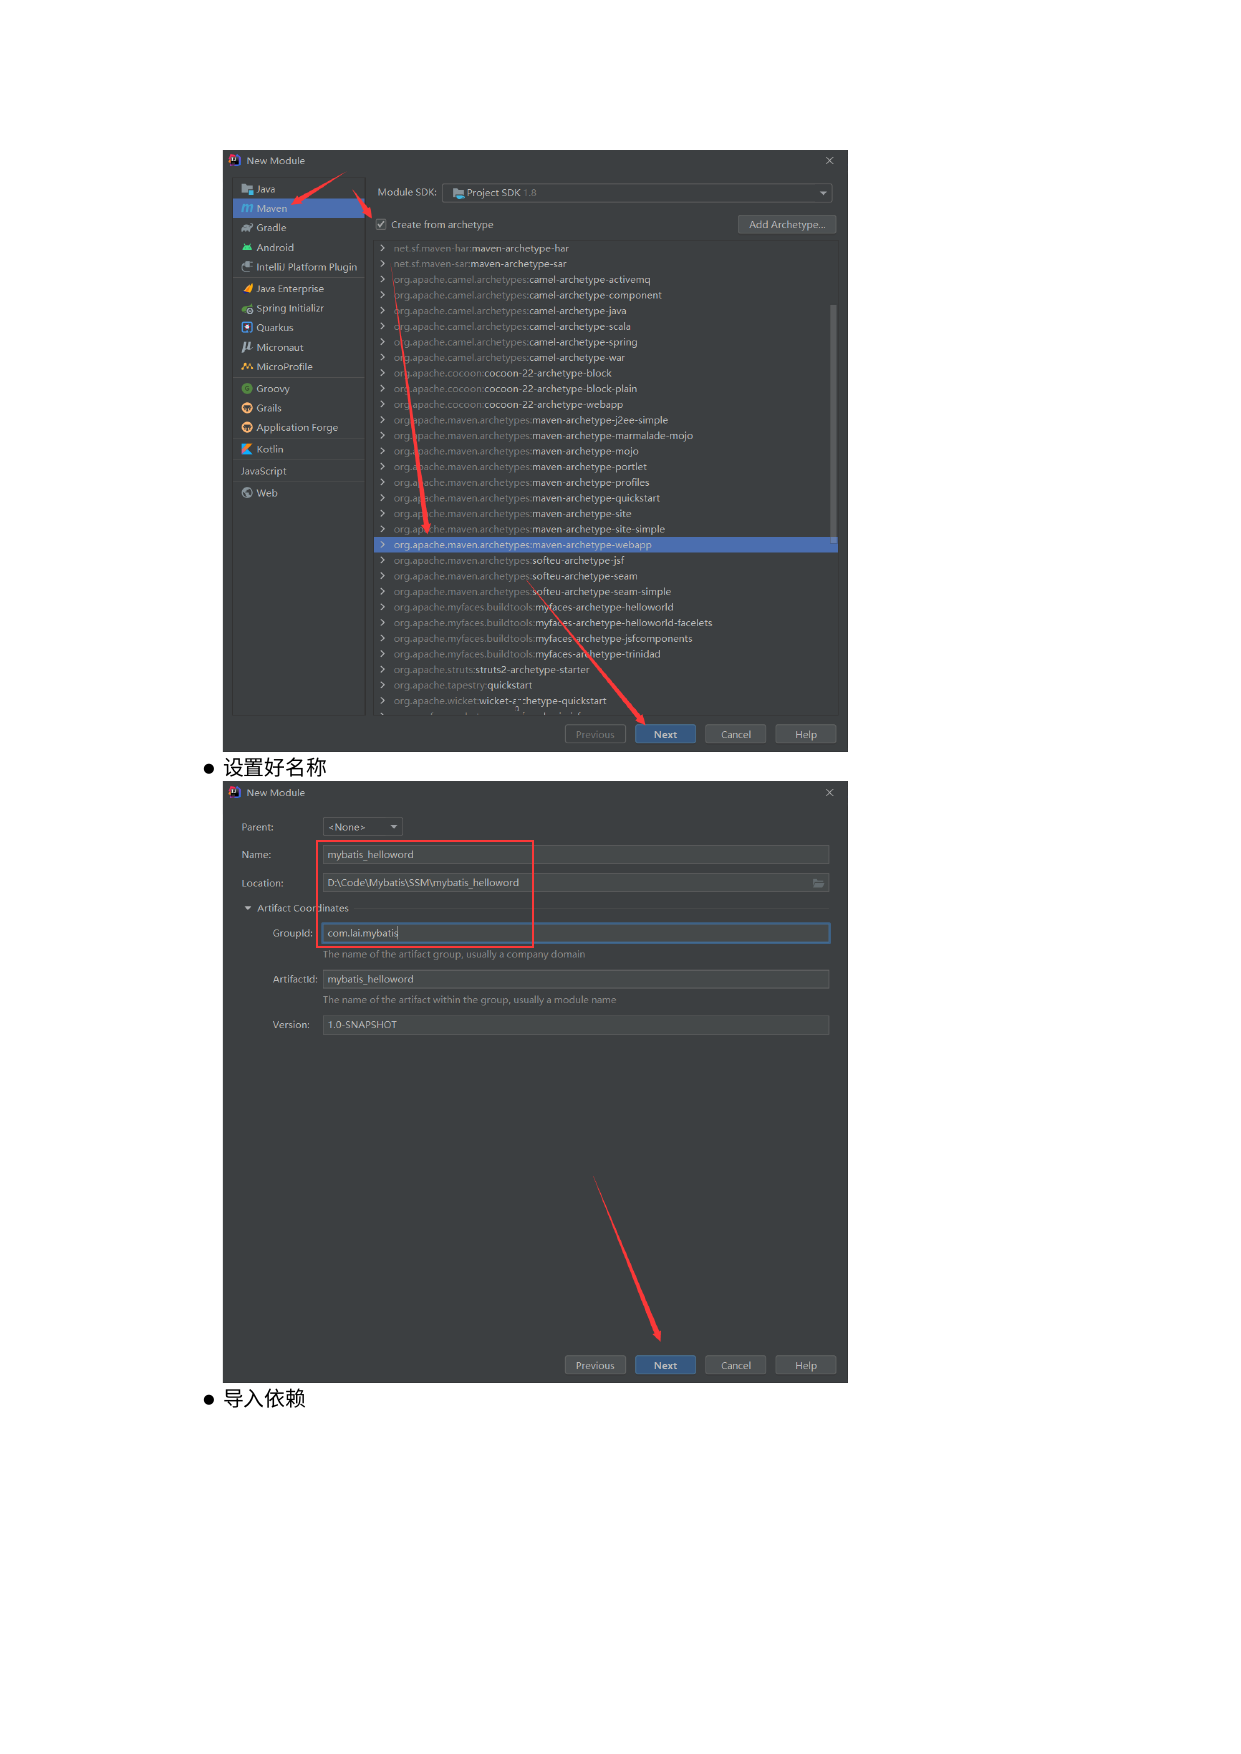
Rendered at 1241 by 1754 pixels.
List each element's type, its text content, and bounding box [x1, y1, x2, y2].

list 设置好名称 [202, 751, 1090, 781]
list 导入依赖 [202, 1383, 1090, 1413]
picture [222, 150, 848, 752]
picture [222, 781, 848, 1383]
